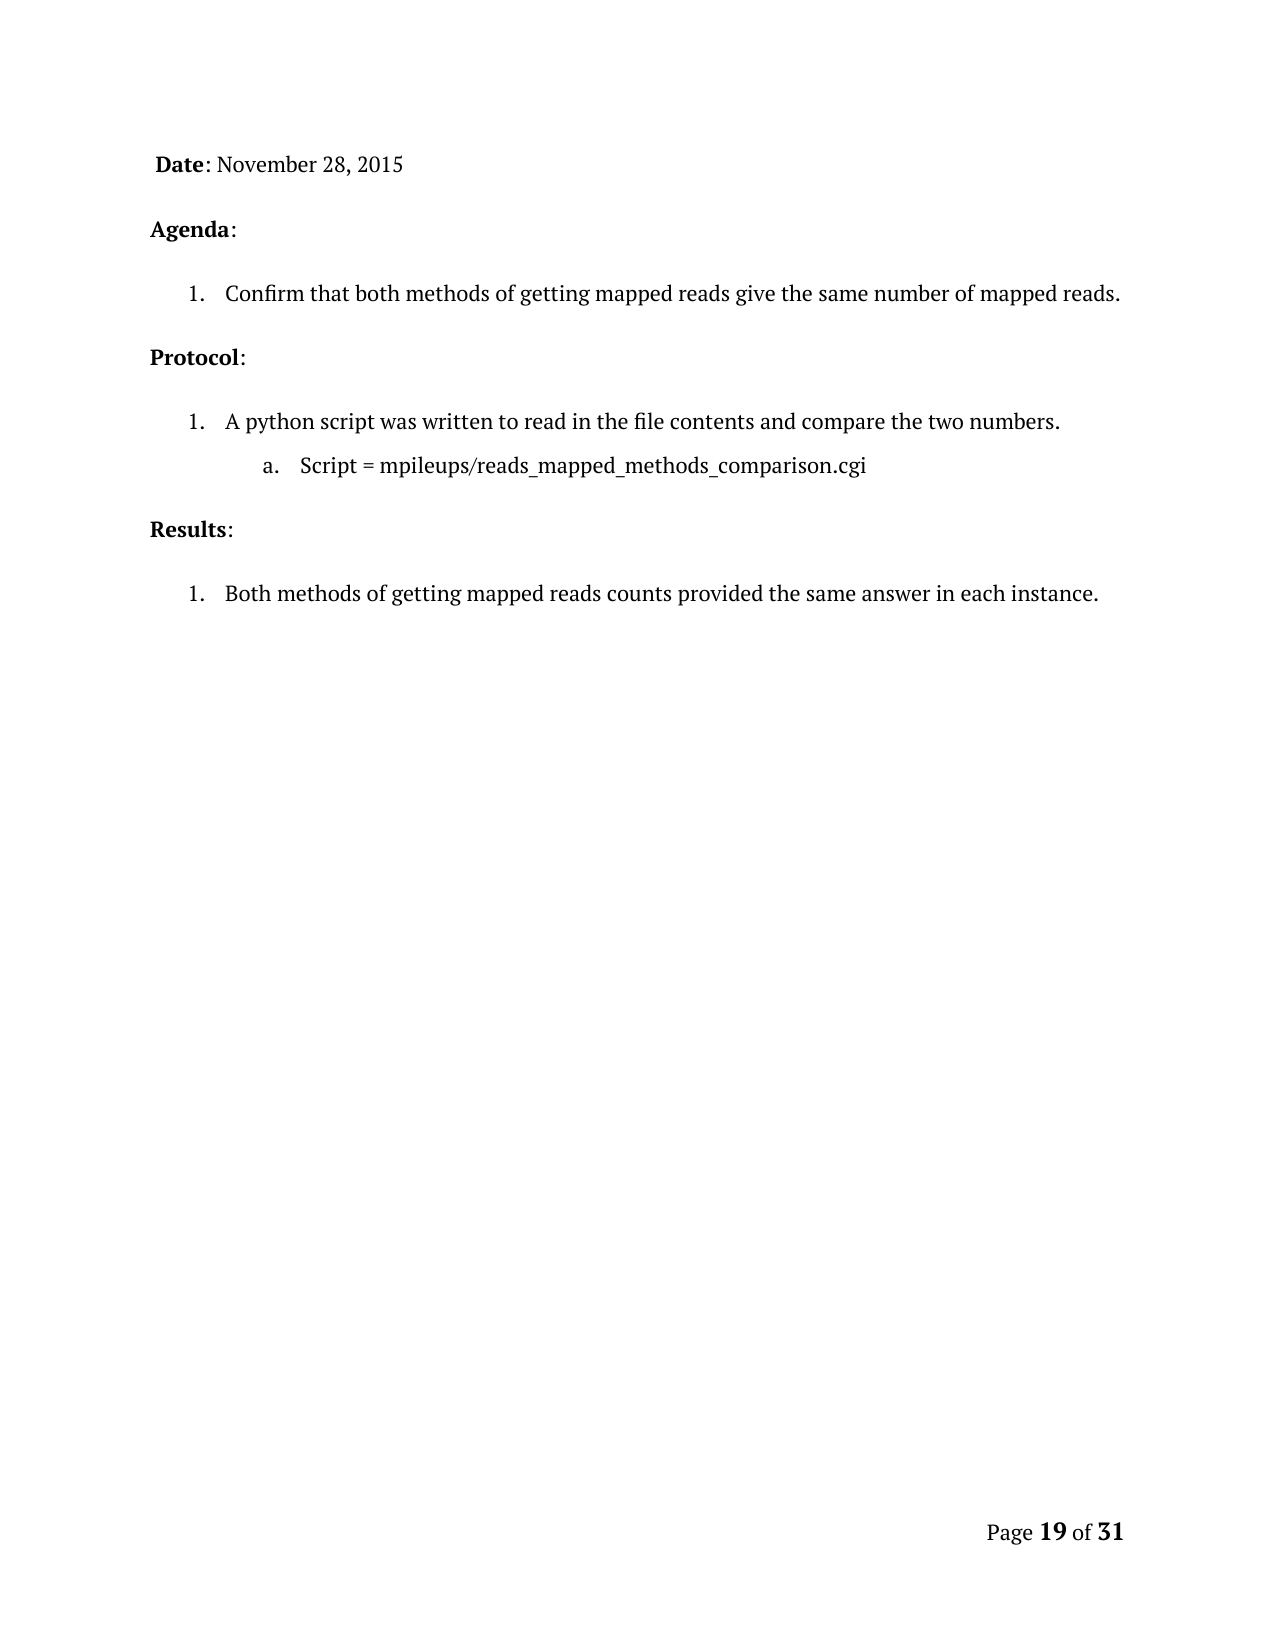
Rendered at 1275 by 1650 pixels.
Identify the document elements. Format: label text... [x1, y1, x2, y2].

text Date: November 28, 2015 [150, 150, 1125, 179]
text Results: [150, 515, 1125, 544]
list Confirm that both methods of getting mapped reads give the same number of mapped reads. [187, 278, 1125, 307]
list A python script was written to read in the file contents and compare the two numbers. [187, 407, 1125, 436]
text Protocol: [150, 343, 1125, 372]
list Script = mpileups/reads_mapped_methods_comparison.cgi [262, 451, 1125, 479]
text Agenda: [150, 214, 1125, 243]
list Both methods of getting mapped reads counts provided the same answer in each instance. [187, 579, 1125, 608]
